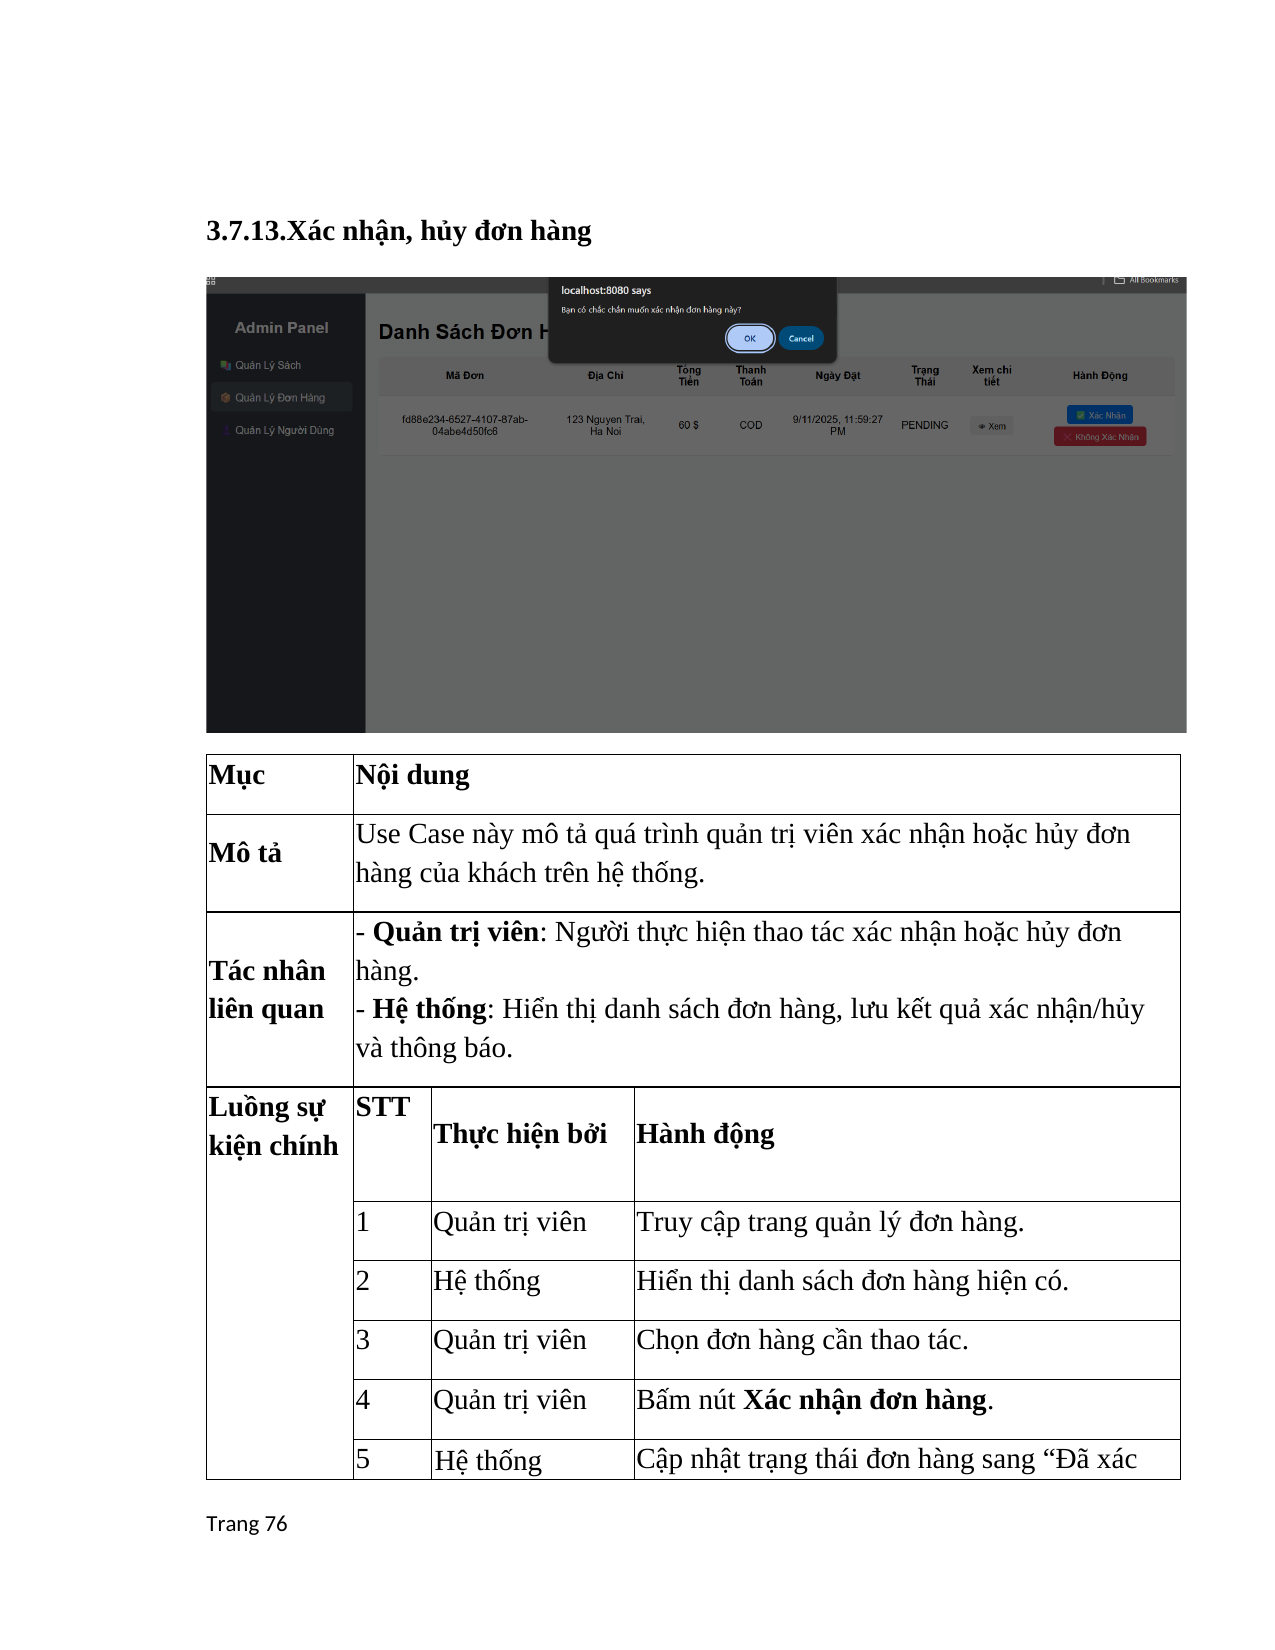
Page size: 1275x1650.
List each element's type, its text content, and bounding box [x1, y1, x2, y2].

table_cell 4 [354, 1380, 431, 1438]
table_cell Mô tả [207, 815, 353, 911]
subtitle 3.7.13.Xác nhận, hủy đơn hàng [206, 213, 1187, 247]
table_cell Bấm nút Xác nhận đơn hàng. [635, 1380, 1180, 1438]
table_cell 2 [354, 1261, 431, 1320]
table_cell Hành động [635, 1088, 1180, 1201]
table_cell Use Case này mô tả quá trình quản trị viên xác nhận hoặc hủy đơn hàng của khách trên hệ thống. [354, 815, 1180, 911]
table_header Mục [207, 755, 353, 813]
table_cell STT [354, 1088, 431, 1201]
table_cell Thực hiện bởi [432, 1088, 634, 1201]
table_cell Quản trị viên [432, 1321, 634, 1379]
table_cell Hiển thị danh sách đơn hàng hiện có. [635, 1261, 1180, 1320]
table_cell Quản trị viên [432, 1380, 634, 1438]
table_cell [635, 1440, 1180, 1479]
table_cell 1 [354, 1202, 431, 1260]
table_cell 3 [354, 1321, 431, 1379]
table_header Nội dung [354, 755, 1180, 813]
table_cell 5 [354, 1440, 431, 1479]
table_cell Quản trị viên [432, 1202, 634, 1260]
table_cell Hệ thống [432, 1261, 634, 1320]
table_cell [432, 1440, 634, 1479]
table_cell Luồng sự kiện chính [207, 1088, 353, 1479]
table_cell Chọn đơn hàng cần thao tác. [635, 1321, 1180, 1379]
table_cell - Quản trị viên: Người thực hiện thao tác xác nhận hoặc hủy đơn hàng. - Hệ thống: Hiển thị danh sách đơn hàng, lưu kết quả xác nhận/hủy và thông báo. [354, 913, 1180, 1086]
table_cell Truy cập trang quản lý đơn hàng. [635, 1202, 1180, 1260]
picture [206, 277, 1187, 733]
table_cell Tác nhân liên quan [207, 913, 353, 1086]
